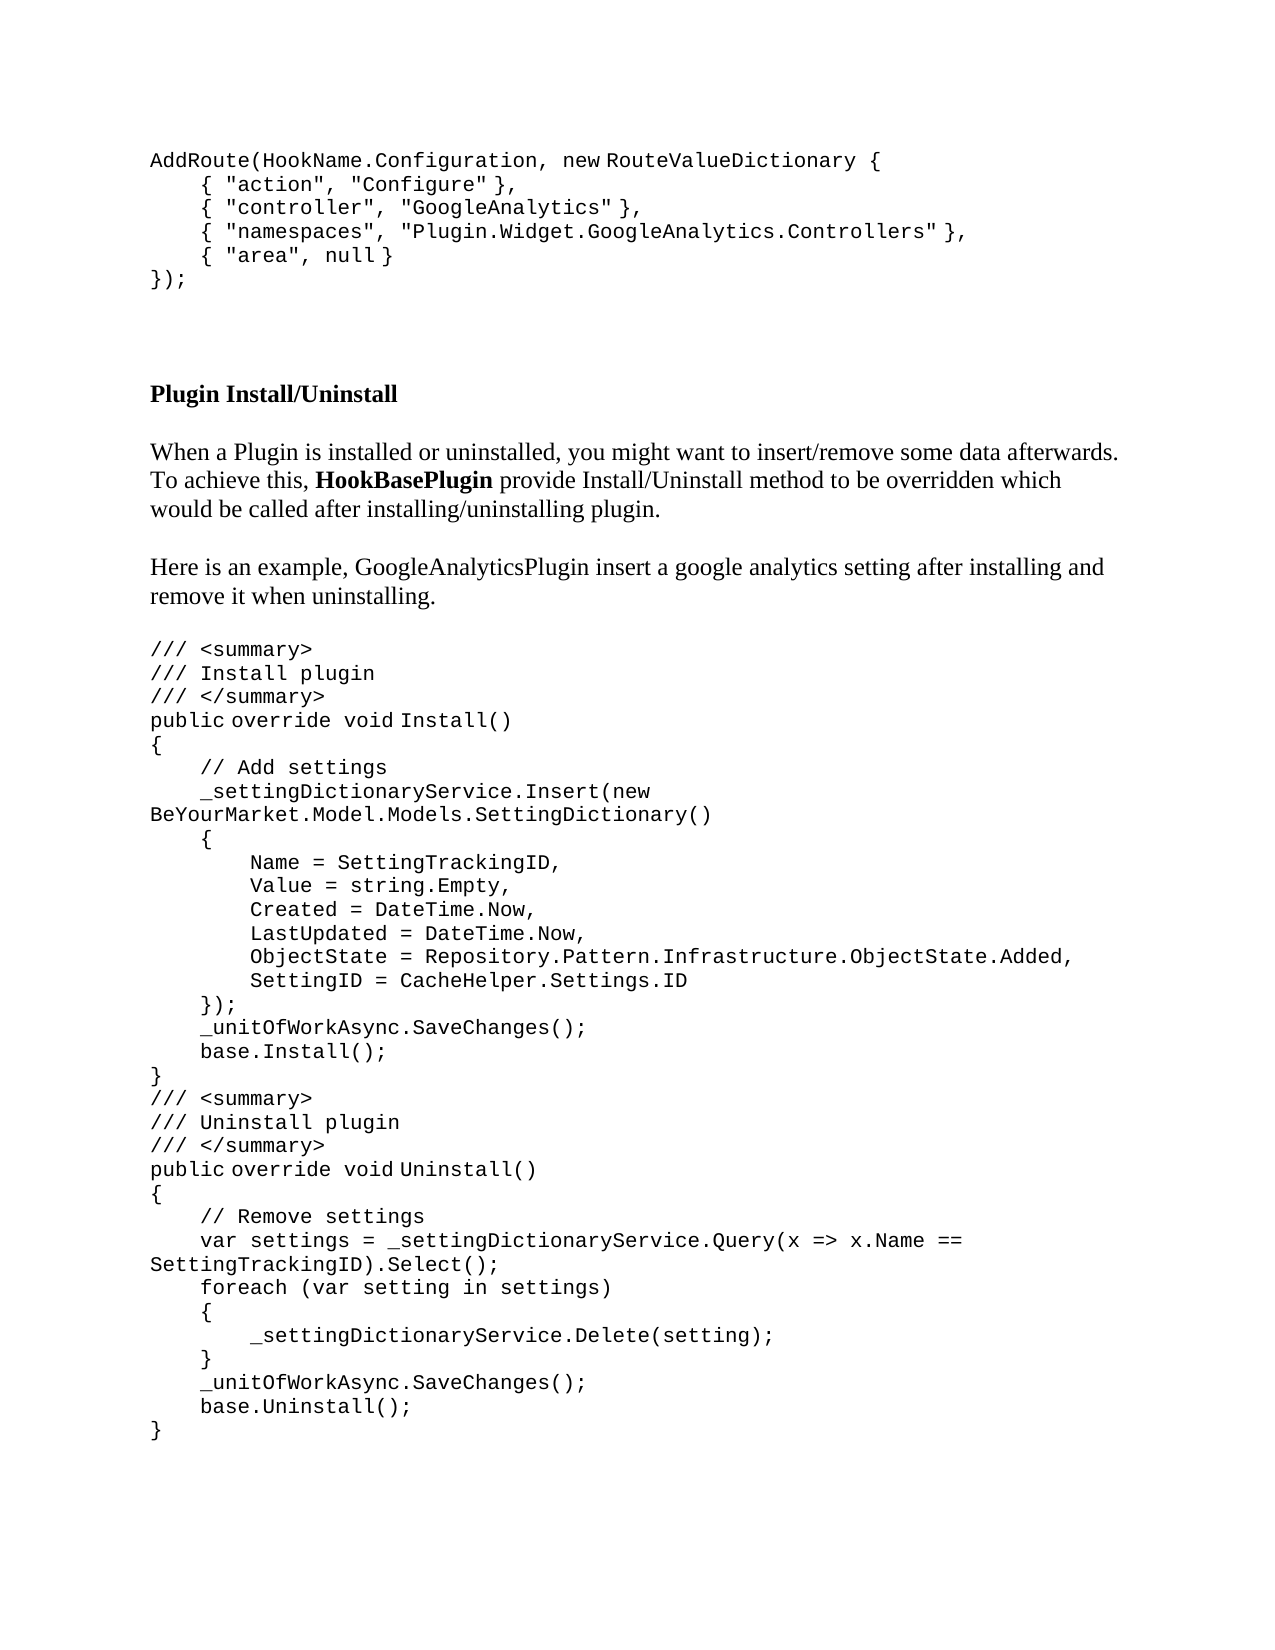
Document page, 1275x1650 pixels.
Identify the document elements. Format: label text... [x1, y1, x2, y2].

table_header AddRoute(HookName.Configuration, new RouteValueDictionary { { "action", "Configure" }, { "controller", "GoogleAnalytics" }, { "namespaces", "Plugin.Widget.GoogleAnalytics.Controllers" }, { "area", null } }); [150, 150, 1081, 292]
text Plugin Install/Uninstall [150, 379, 1125, 408]
table_header /// <summary> /// Install plugin /// </summary> public override void Install() { // Add settings _settingDictionaryService.Insert(new BeYourMarket.Model.Models.SettingDictionary() { Name = SettingTrackingID, Value = string.Empty, Created = DateTime.Now, LastUpdated = DateTime.Now, ObjectState = Repository.Pattern.Infrastructure.ObjectState.Added, SettingID = CacheHelper.Settings.ID }); _unitOfWorkAsync.SaveChanges(); base.Install(); } /// <summary> /// Uninstall plugin /// </summary> public override void Uninstall() { // Remove settings var settings = _settingDictionaryService.Query(x => x.Name == SettingTrackingID).Select(); foreach (var setting in settings) { _settingDictionaryService.Delete(setting); } _unitOfWorkAsync.SaveChanges(); base.Uninstall(); } [150, 639, 1125, 1443]
text When a Plugin is installed or uninstalled, you might want to insert/remove some data afterwards. To achieve this, HookBasePlugin provide Install/Uninstall method to be overridden which would be called after installing/uninstalling plugin. [150, 437, 1125, 523]
text Here is an example, GoogleAnalyticsPlugin insert a google analytics setting after installing and remove it when uninstalling. [150, 552, 1125, 610]
